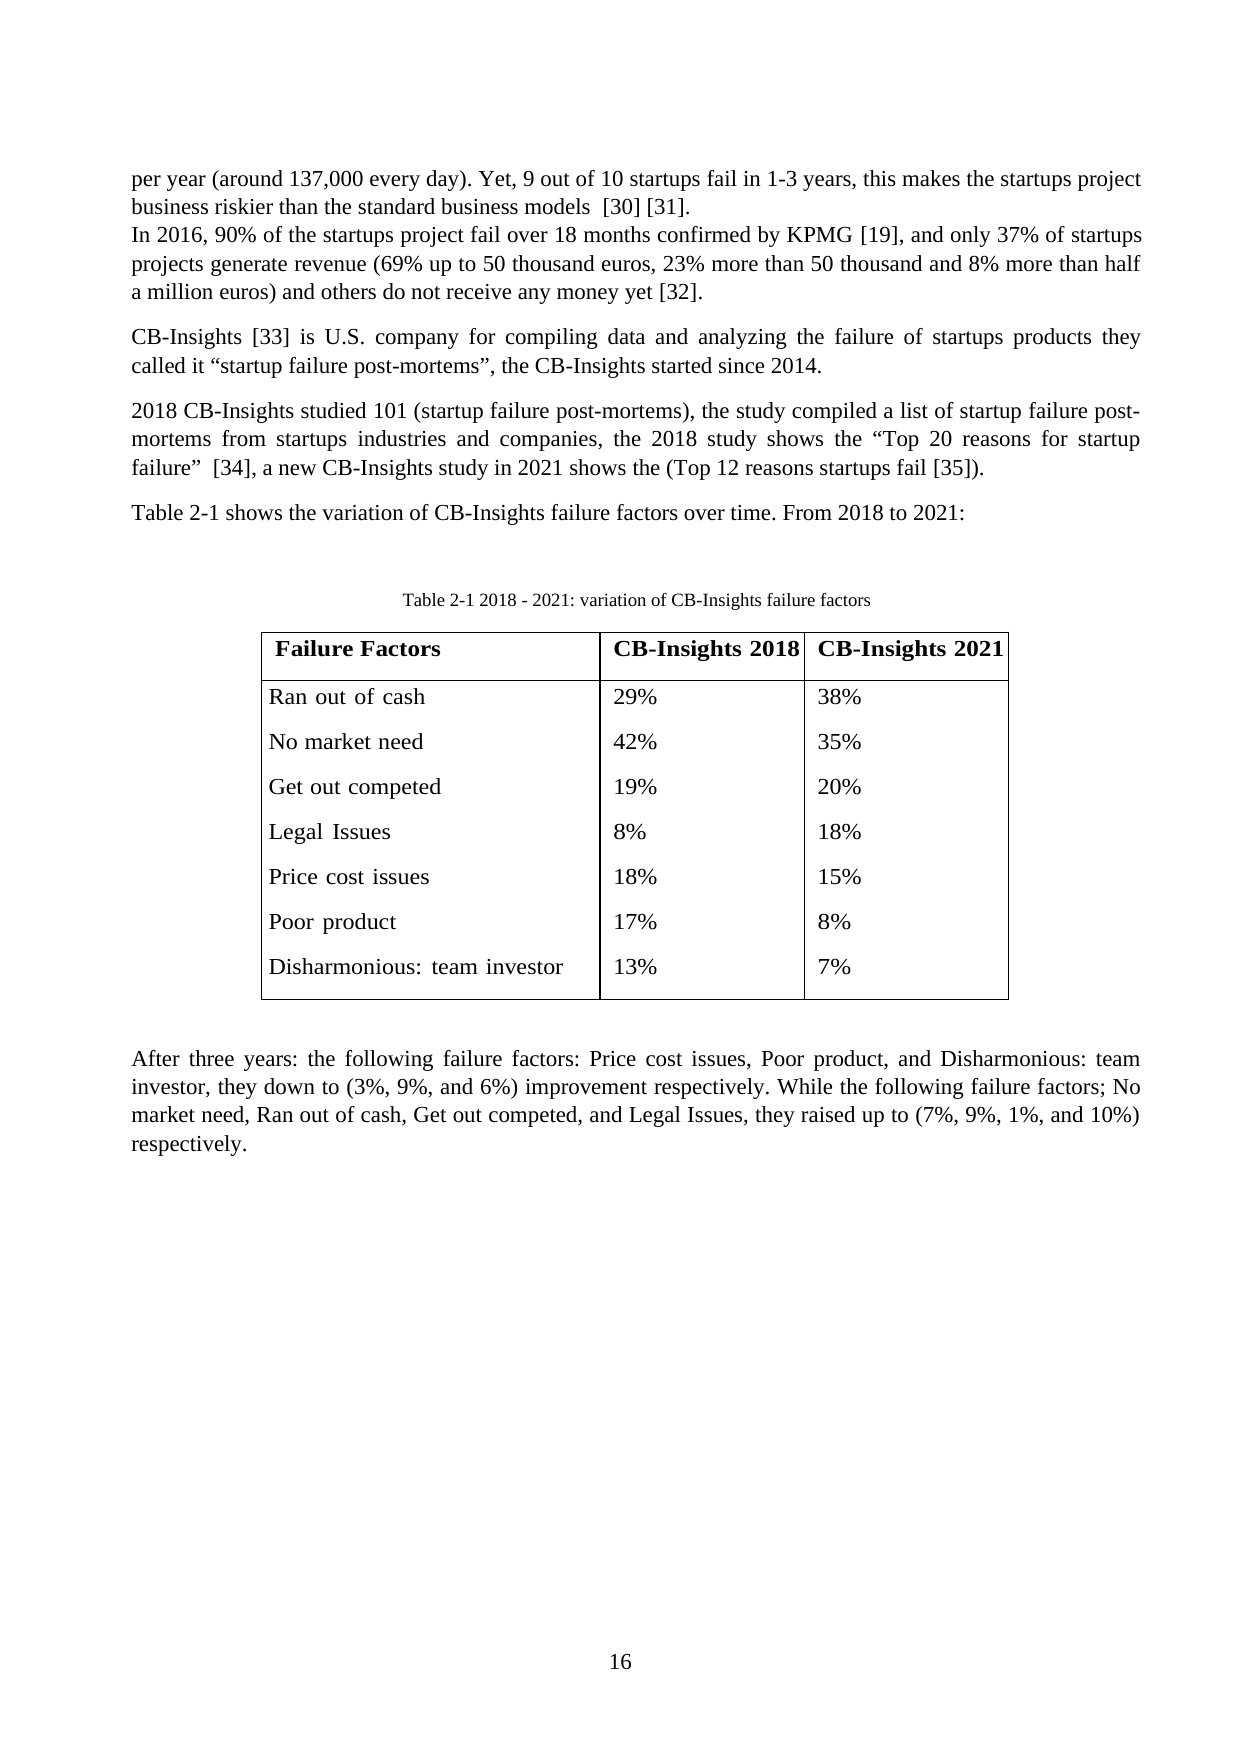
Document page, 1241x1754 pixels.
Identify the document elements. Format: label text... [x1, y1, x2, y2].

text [131, 164, 1142, 305]
table_header CB-Insights 2018 [601, 633, 804, 680]
table_cell 19% [601, 773, 804, 818]
text After three years: the following failure factors: Price cost issues, Poor product, and Disharmonious: team investor, they down to (3%, 9%, and 6%) improvement respectively. While the following failure factors; No market need, Ran out of cash, Get out competed, and Legal Issues, they raised up to (7%, 9%, 1%, and 10%) respectively. [131, 1044, 1142, 1156]
table_header CB-Insights 2021 [805, 633, 1008, 680]
table_cell Legal Issues [262, 818, 599, 863]
table_cell Disharmonious: team investor [262, 953, 599, 998]
table_cell Poor product [262, 908, 599, 953]
table_cell 35% [805, 728, 1008, 773]
table_cell 8% [601, 818, 804, 863]
table_cell 42% [601, 728, 804, 773]
table_cell 17% [601, 908, 804, 953]
table_cell Ran out of cash [262, 681, 599, 728]
text CB-Insights is U.S. company for compiling data and analyzing the failure of startups products they called it “startup failure post-mortems”, the CB-Insights started since 2014. [131, 323, 1142, 378]
table_cell 18% [805, 818, 1008, 863]
table_cell 15% [805, 863, 1008, 908]
table_cell 18% [601, 863, 804, 908]
text Table ‎2-1 shows the variation of CB-Insights failure factors over time. From 2018 to 2021: [131, 499, 1142, 525]
table_cell 29% [601, 681, 804, 728]
table_cell 8% [805, 908, 1008, 953]
table_cell 13% [601, 953, 804, 998]
table_cell No market need [262, 728, 599, 773]
text 2018 CB-Insights studied 101 (startup failure post-mortems), the study compiled a list of startup failure post-mortems from startups industries and companies, the 2018 study shows the “Top 20 reasons for startup failure” , a new CB-Insights study in 2021 shows the (Top 12 reasons startups fail ). [131, 397, 1142, 480]
table_cell 38% [805, 681, 1008, 728]
table_cell Get out competed [262, 773, 599, 818]
table_cell Price cost issues [262, 863, 599, 908]
table_header Failure Factors [262, 633, 599, 680]
table_cell 20% [805, 773, 1008, 818]
table_cell 7% [805, 953, 1008, 998]
